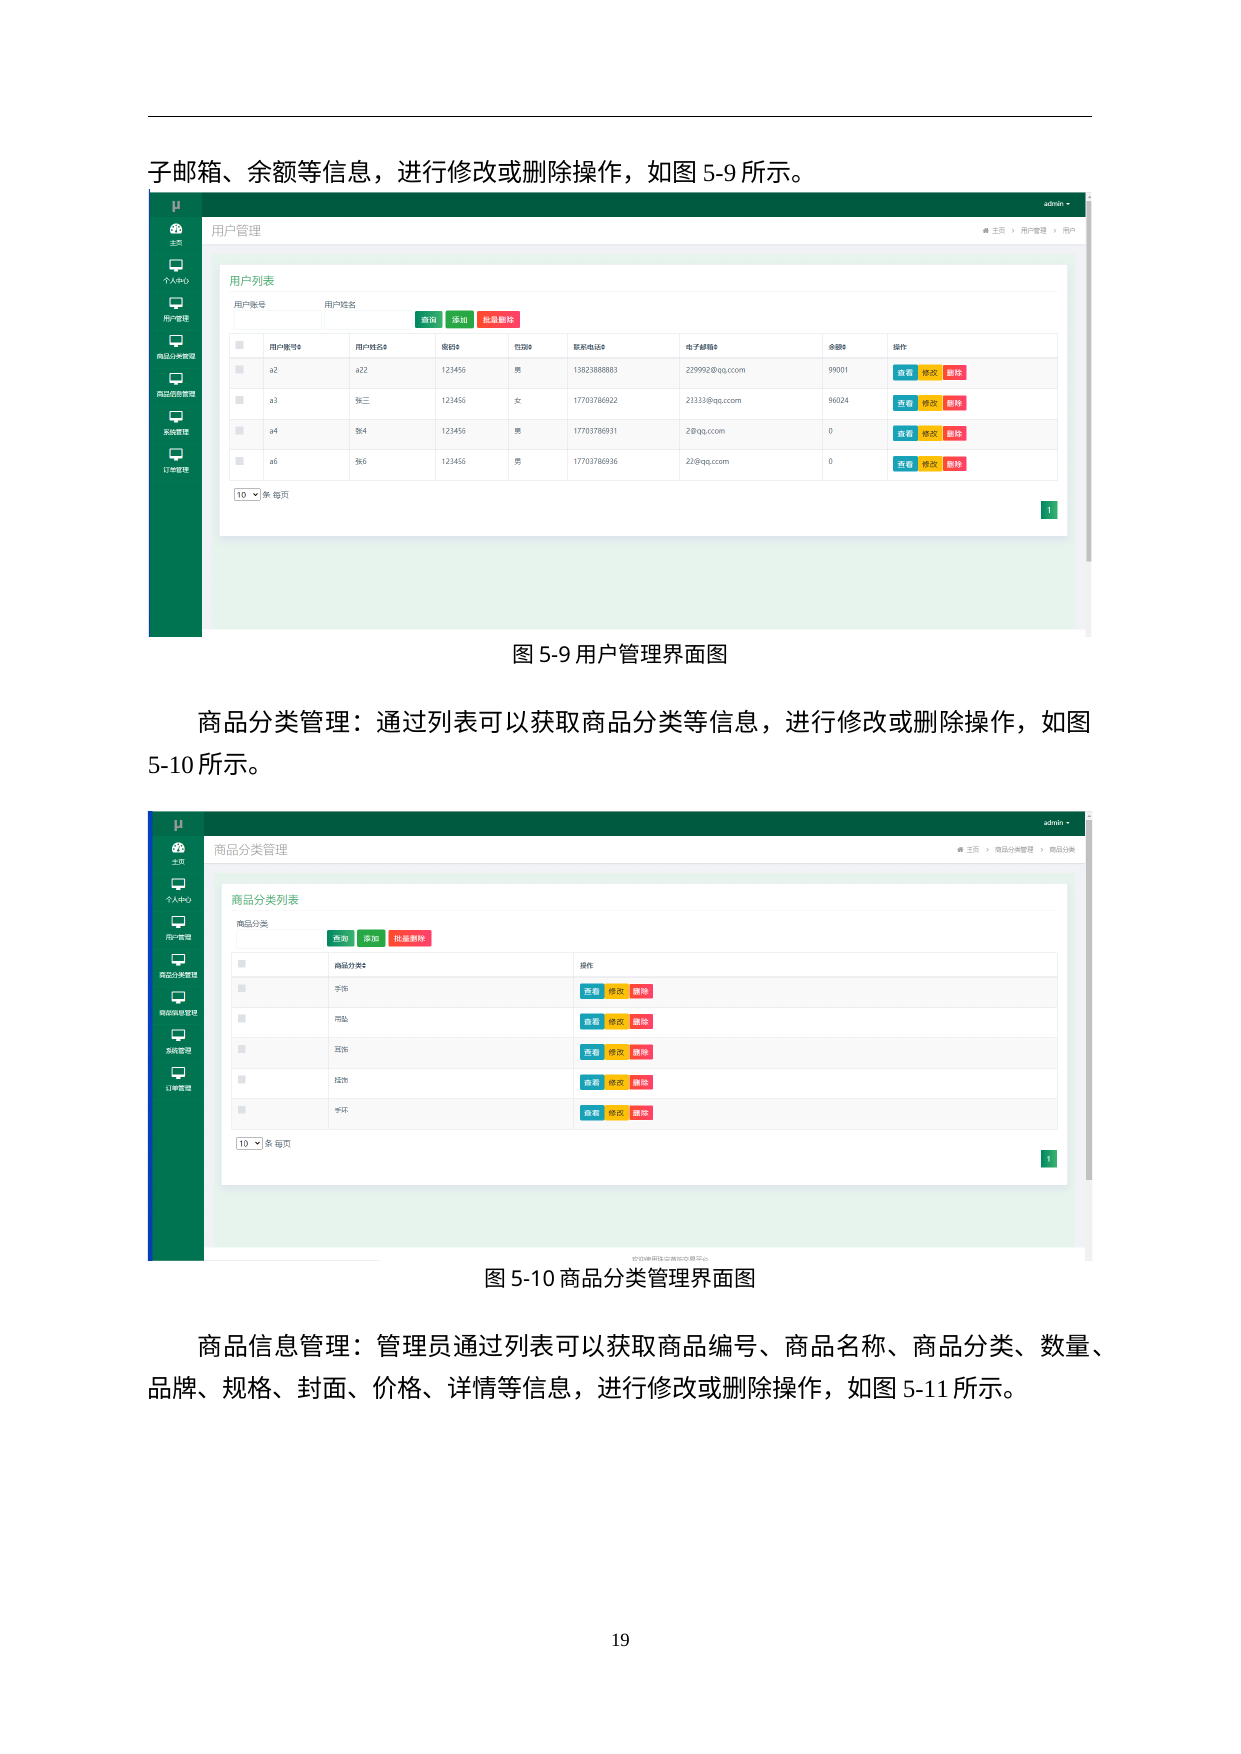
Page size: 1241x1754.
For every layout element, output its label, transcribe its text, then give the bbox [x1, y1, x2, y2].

text 图5-9用户管理界面图 [148, 637, 1092, 669]
text 商品分类管理：通过列表可以获取商品分类等信息，进行修改或删除操作，如图5-10所示。 [148, 698, 1092, 782]
picture [147, 811, 1093, 1261]
text 图5-10商品分类管理界面图 [148, 1261, 1092, 1292]
text 商品信息管理：管理员通过列表可以获取商品编号、商品名称、商品分类、数量、品牌、规格、封面、价格、详情等信息，进行修改或删除操作，如图5-11所示。 [148, 1322, 1092, 1405]
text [148, 148, 1092, 189]
picture [148, 189, 1092, 637]
